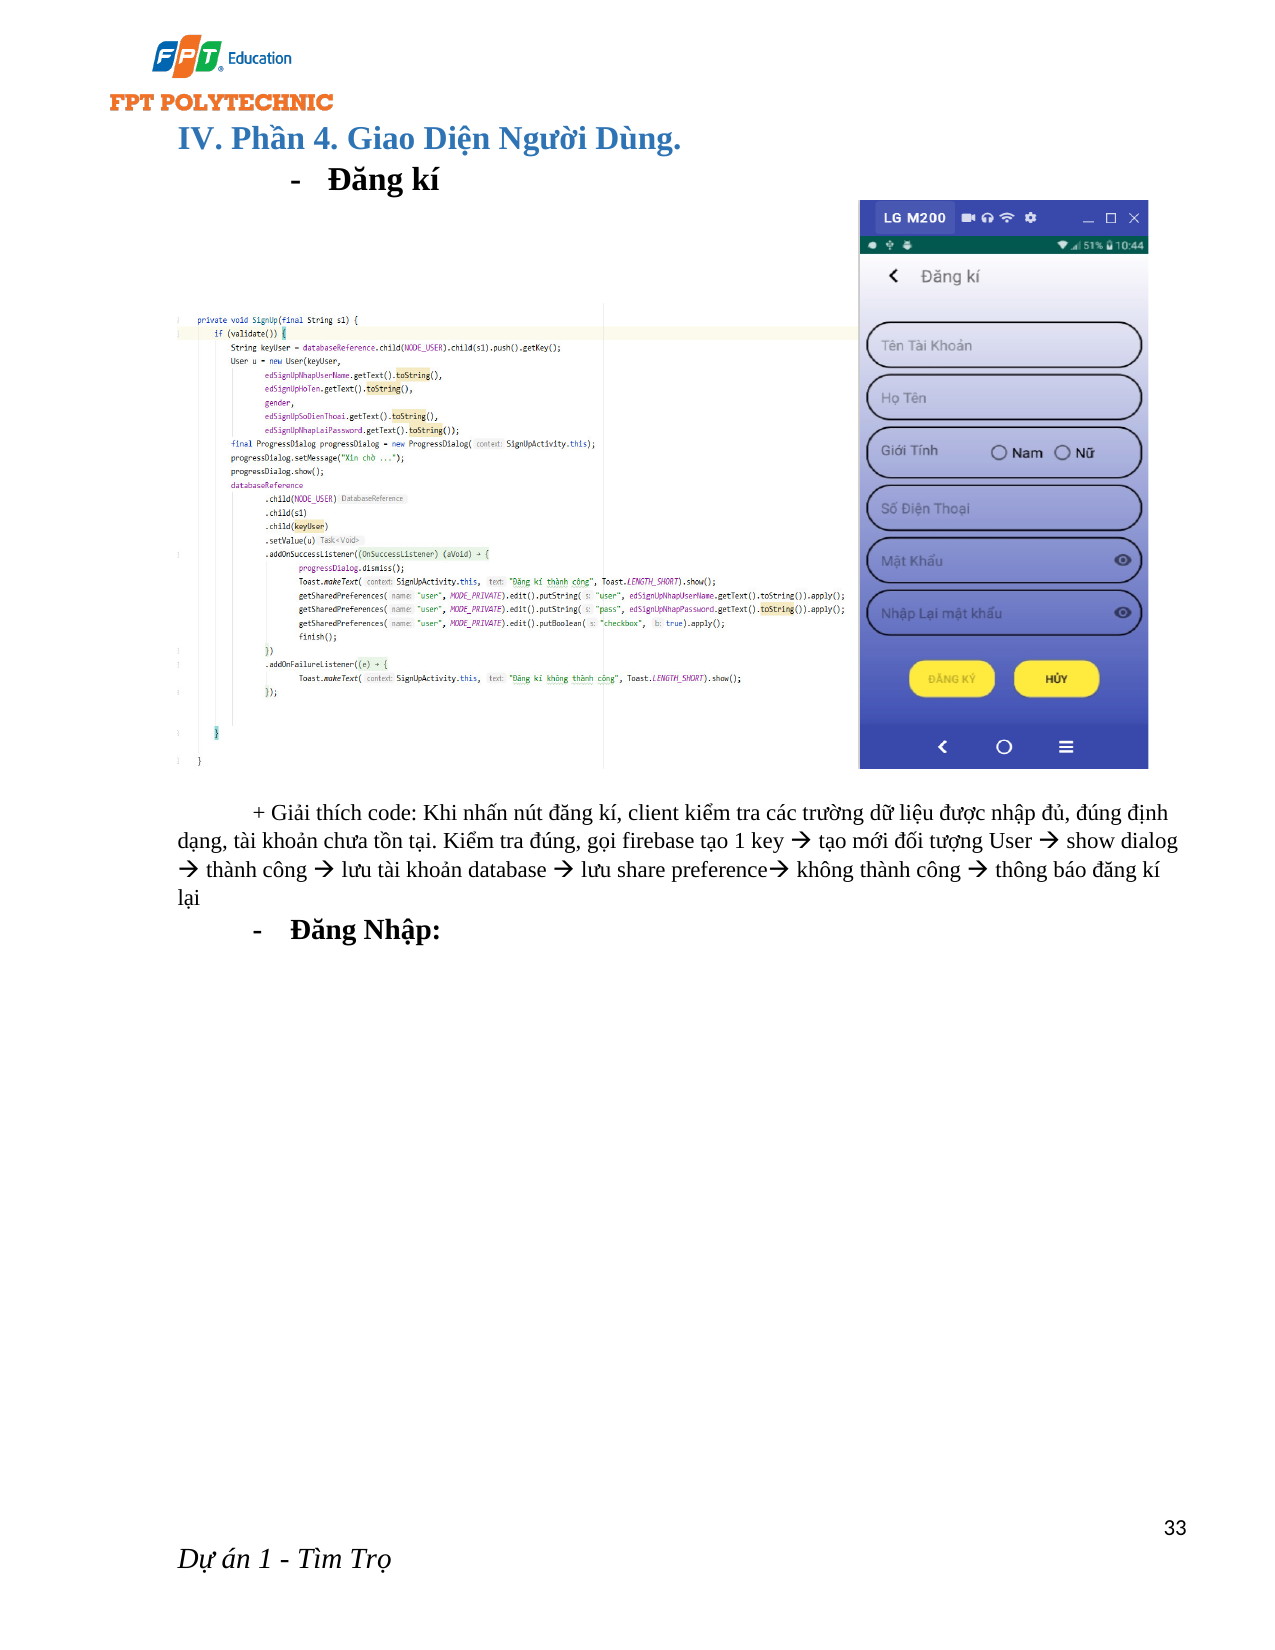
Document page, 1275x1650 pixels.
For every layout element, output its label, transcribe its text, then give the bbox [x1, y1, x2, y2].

list Đăng Nhập: [252, 912, 1186, 946]
list + Giải thích code: Khi nhấn nút đăng kí, client kiểm tra các trường dữ liệu được nhập đủ, đúng định dạng, tài khoản chưa tồn tại. Kiểm tra đúng, gọi firebase tạo 1 key tạo mới đối tượng User show dialog thành công lưu tài khoản database lưu share preference không thành công thông báo đăng kí lại [177, 799, 1186, 910]
list Đăng kí [290, 159, 1186, 198]
picture [102, 27, 341, 118]
picture [177, 200, 1149, 769]
subtitle IV. Phần 4. Giao Diện Người Dùng. [177, 118, 1186, 156]
